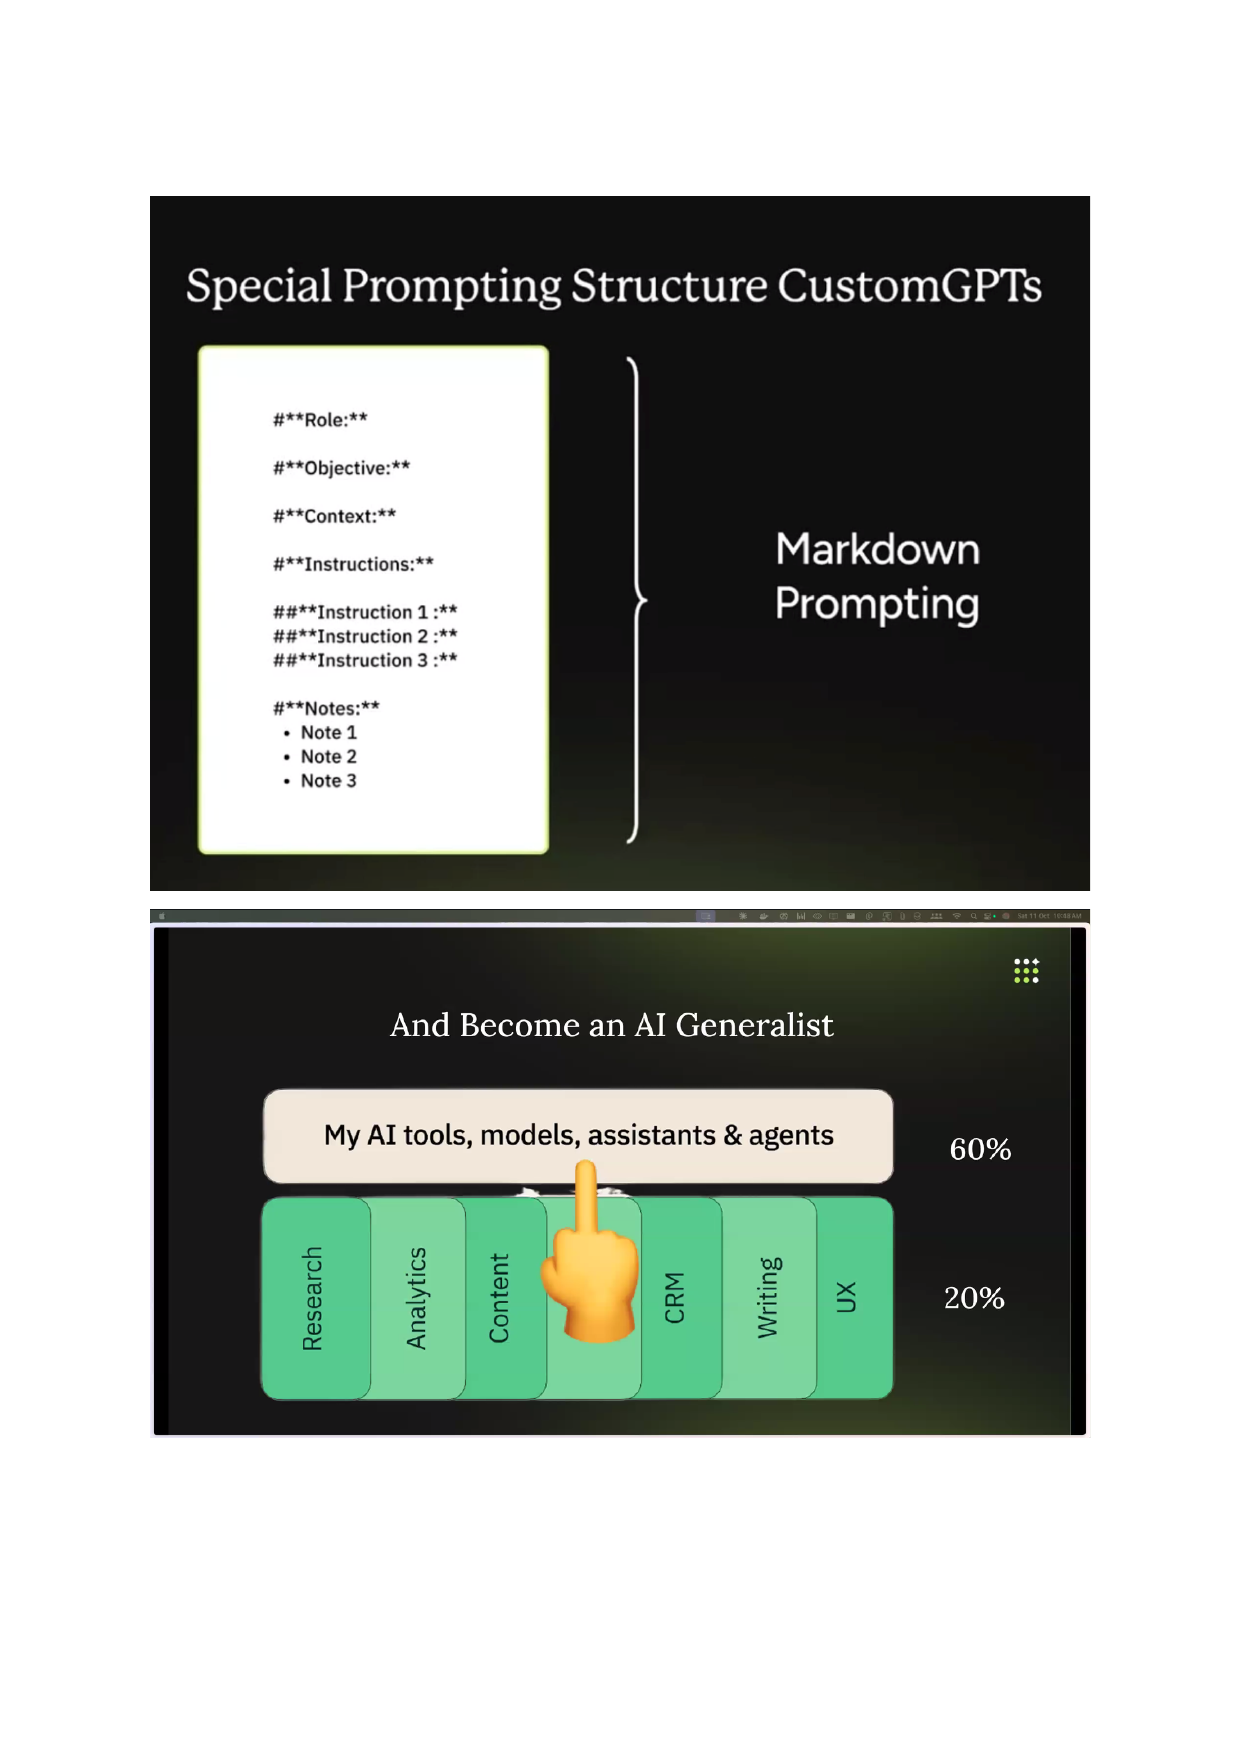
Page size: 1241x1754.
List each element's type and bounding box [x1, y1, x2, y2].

picture [150, 196, 1091, 891]
picture [150, 909, 1091, 1438]
